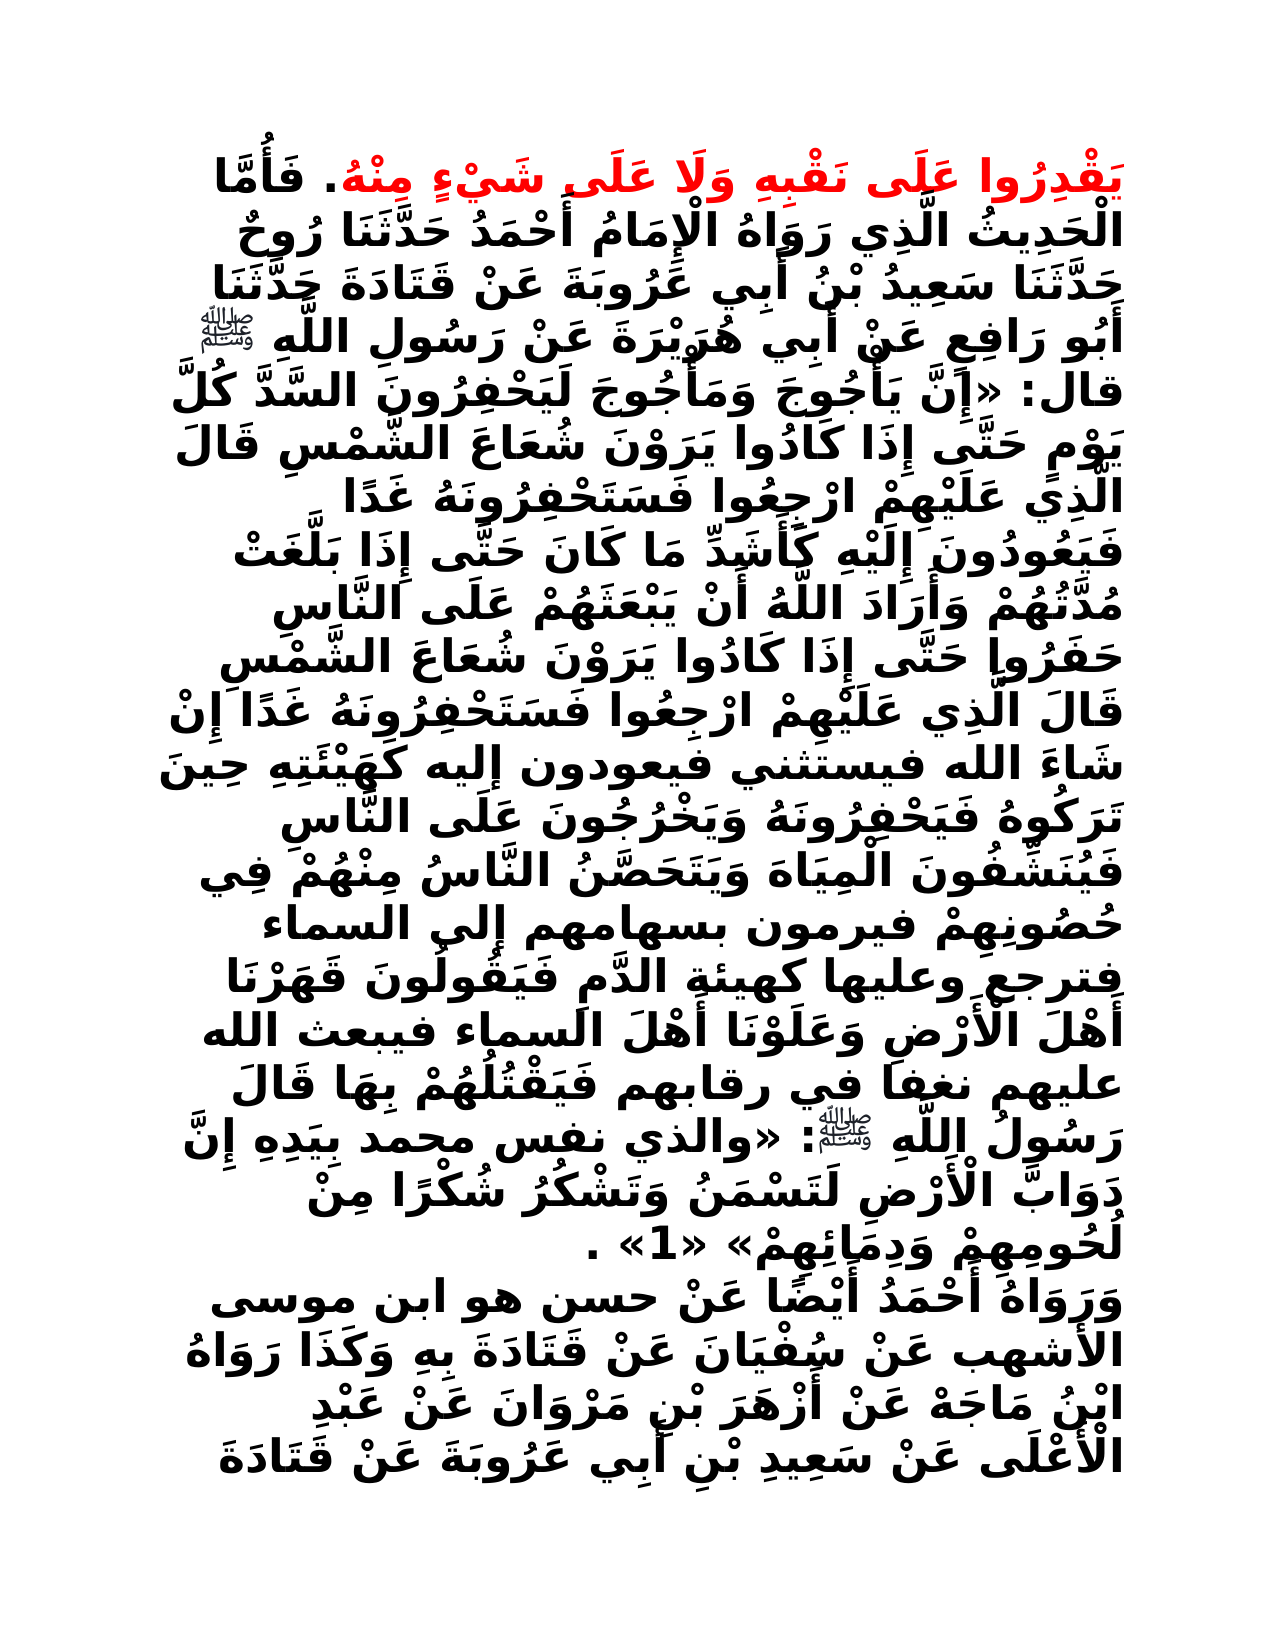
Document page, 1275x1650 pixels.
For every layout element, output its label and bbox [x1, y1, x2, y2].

text [150, 1270, 1125, 1483]
text [150, 150, 1125, 1270]
